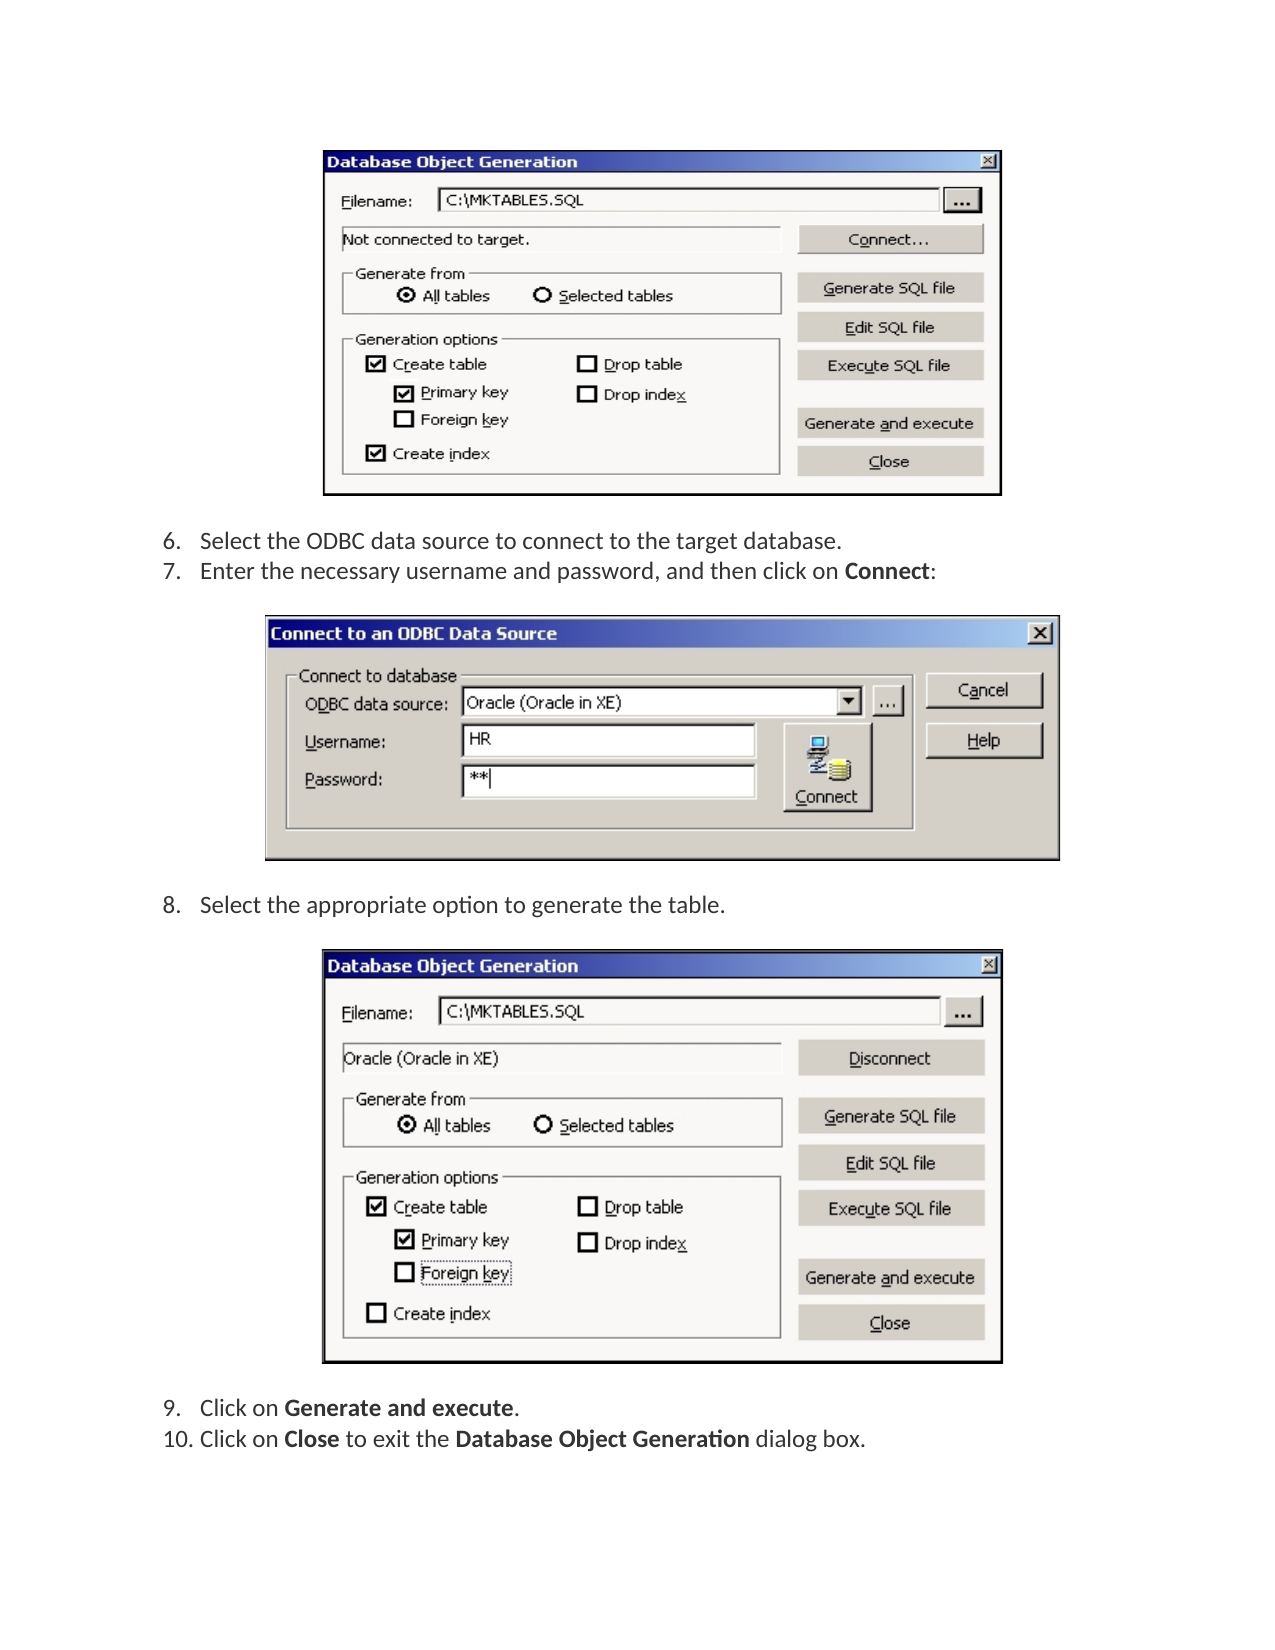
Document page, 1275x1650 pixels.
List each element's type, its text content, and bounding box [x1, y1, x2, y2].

list Select the appropriate option to generate the table. [162, 889, 1125, 920]
list Click on Close to exit the Database Object Generation dialog box. [162, 1423, 1125, 1453]
picture [265, 615, 1061, 861]
list Click on Generate and execute. [162, 1392, 1125, 1423]
picture [321, 949, 1004, 1364]
list Select the ODBC data source to connect to the target database. [162, 525, 1125, 555]
list Enter the necessary username and password, and then click on Connect: [162, 555, 1125, 586]
picture [322, 150, 1003, 496]
